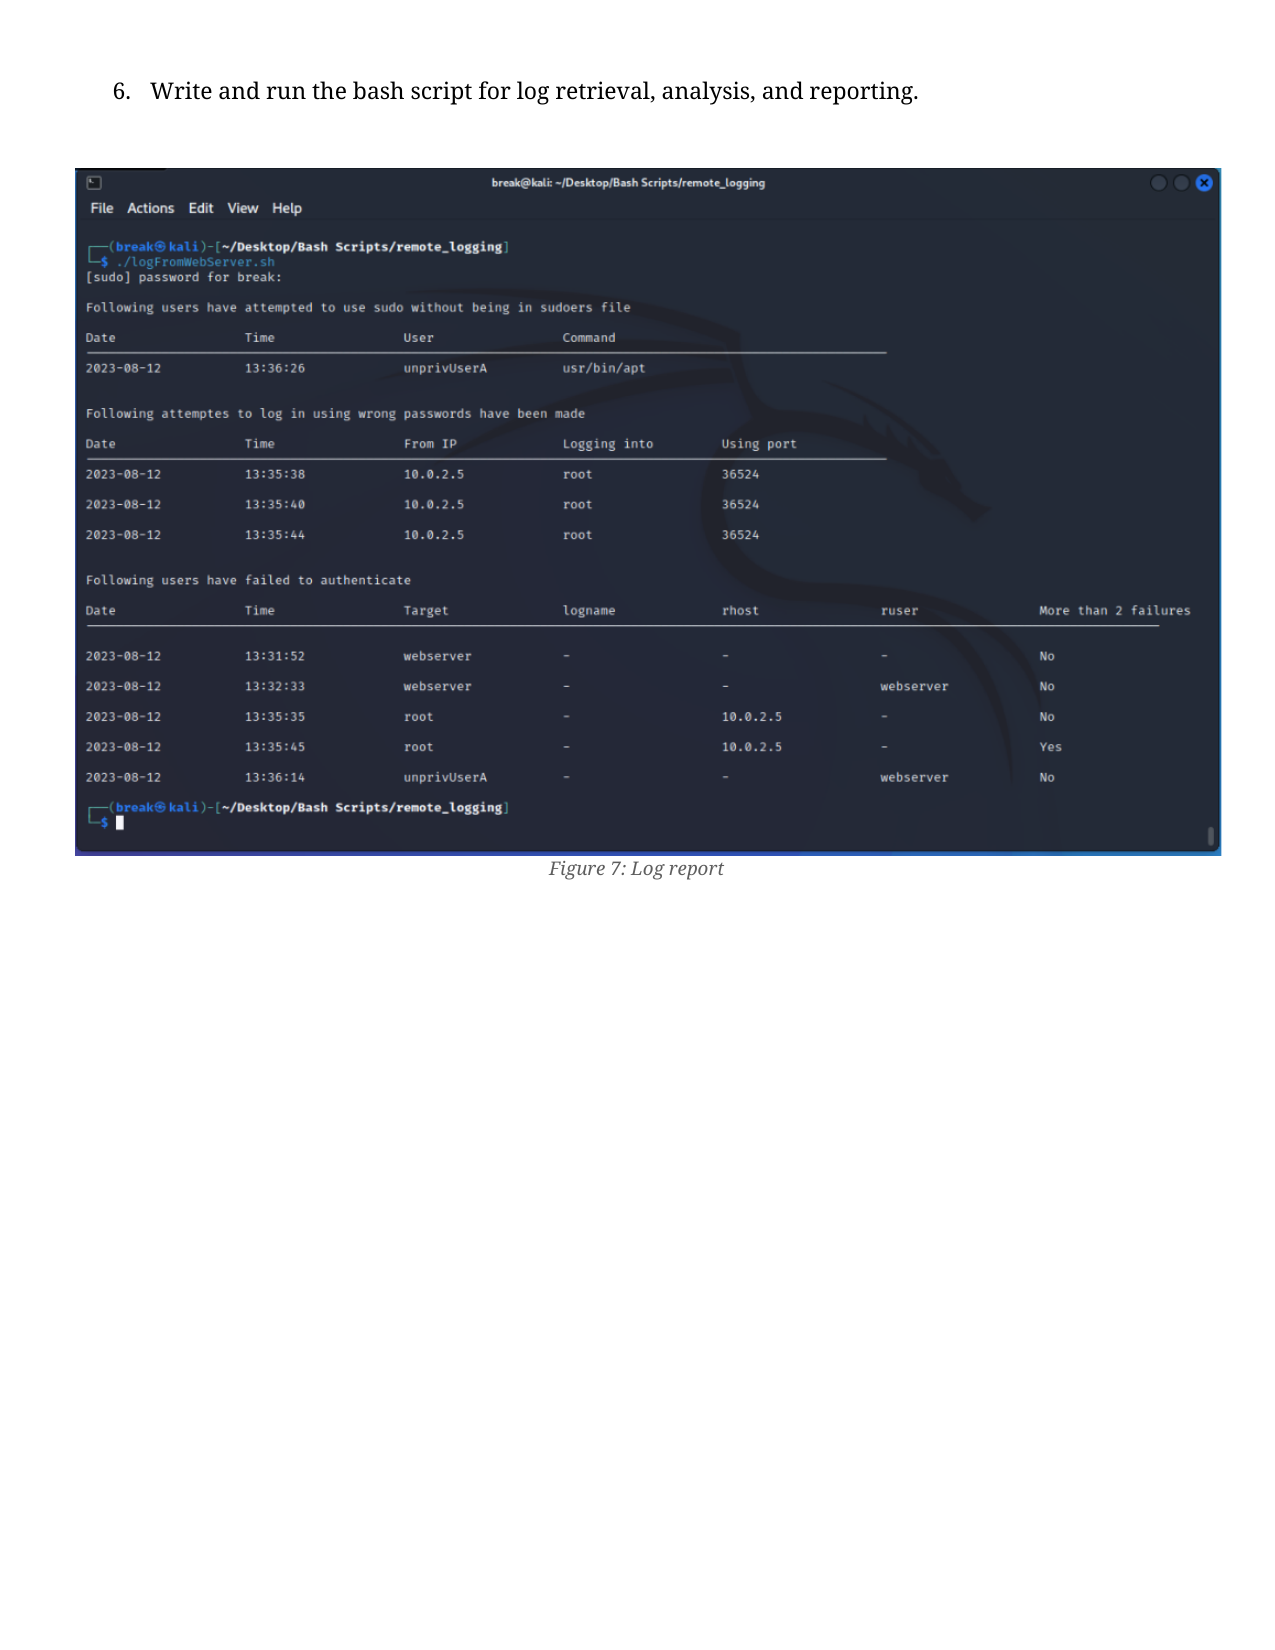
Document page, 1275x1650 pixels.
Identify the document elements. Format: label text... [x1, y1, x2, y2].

text Figure 7: Log report [75, 856, 1200, 881]
picture [75, 168, 1222, 856]
list Write and run the bash script for log retrieval, analysis, and reporting. [112, 75, 1200, 106]
